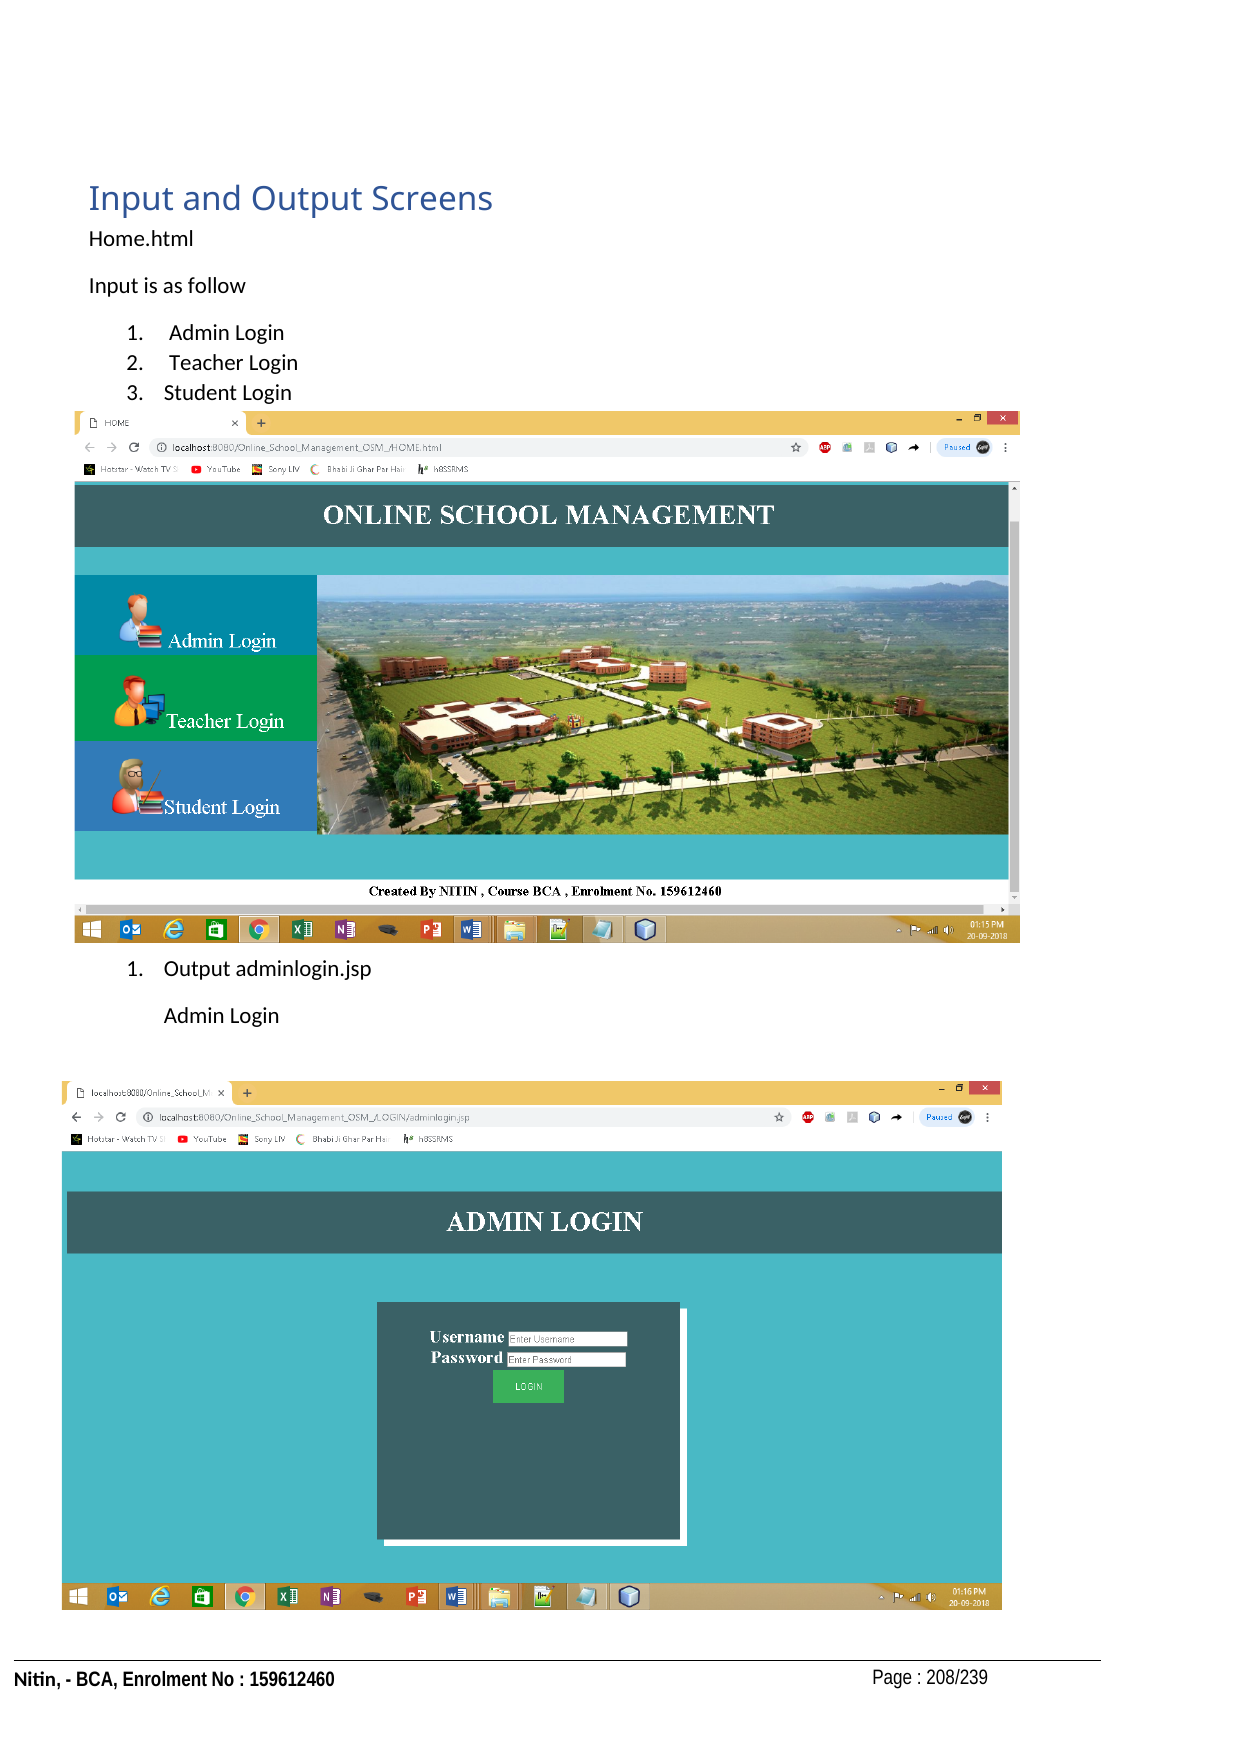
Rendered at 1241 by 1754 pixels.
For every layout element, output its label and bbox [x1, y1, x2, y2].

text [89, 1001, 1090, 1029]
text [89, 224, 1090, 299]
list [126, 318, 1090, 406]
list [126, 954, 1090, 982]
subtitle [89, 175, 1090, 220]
picture [61, 1081, 1002, 1610]
picture [74, 411, 1020, 943]
